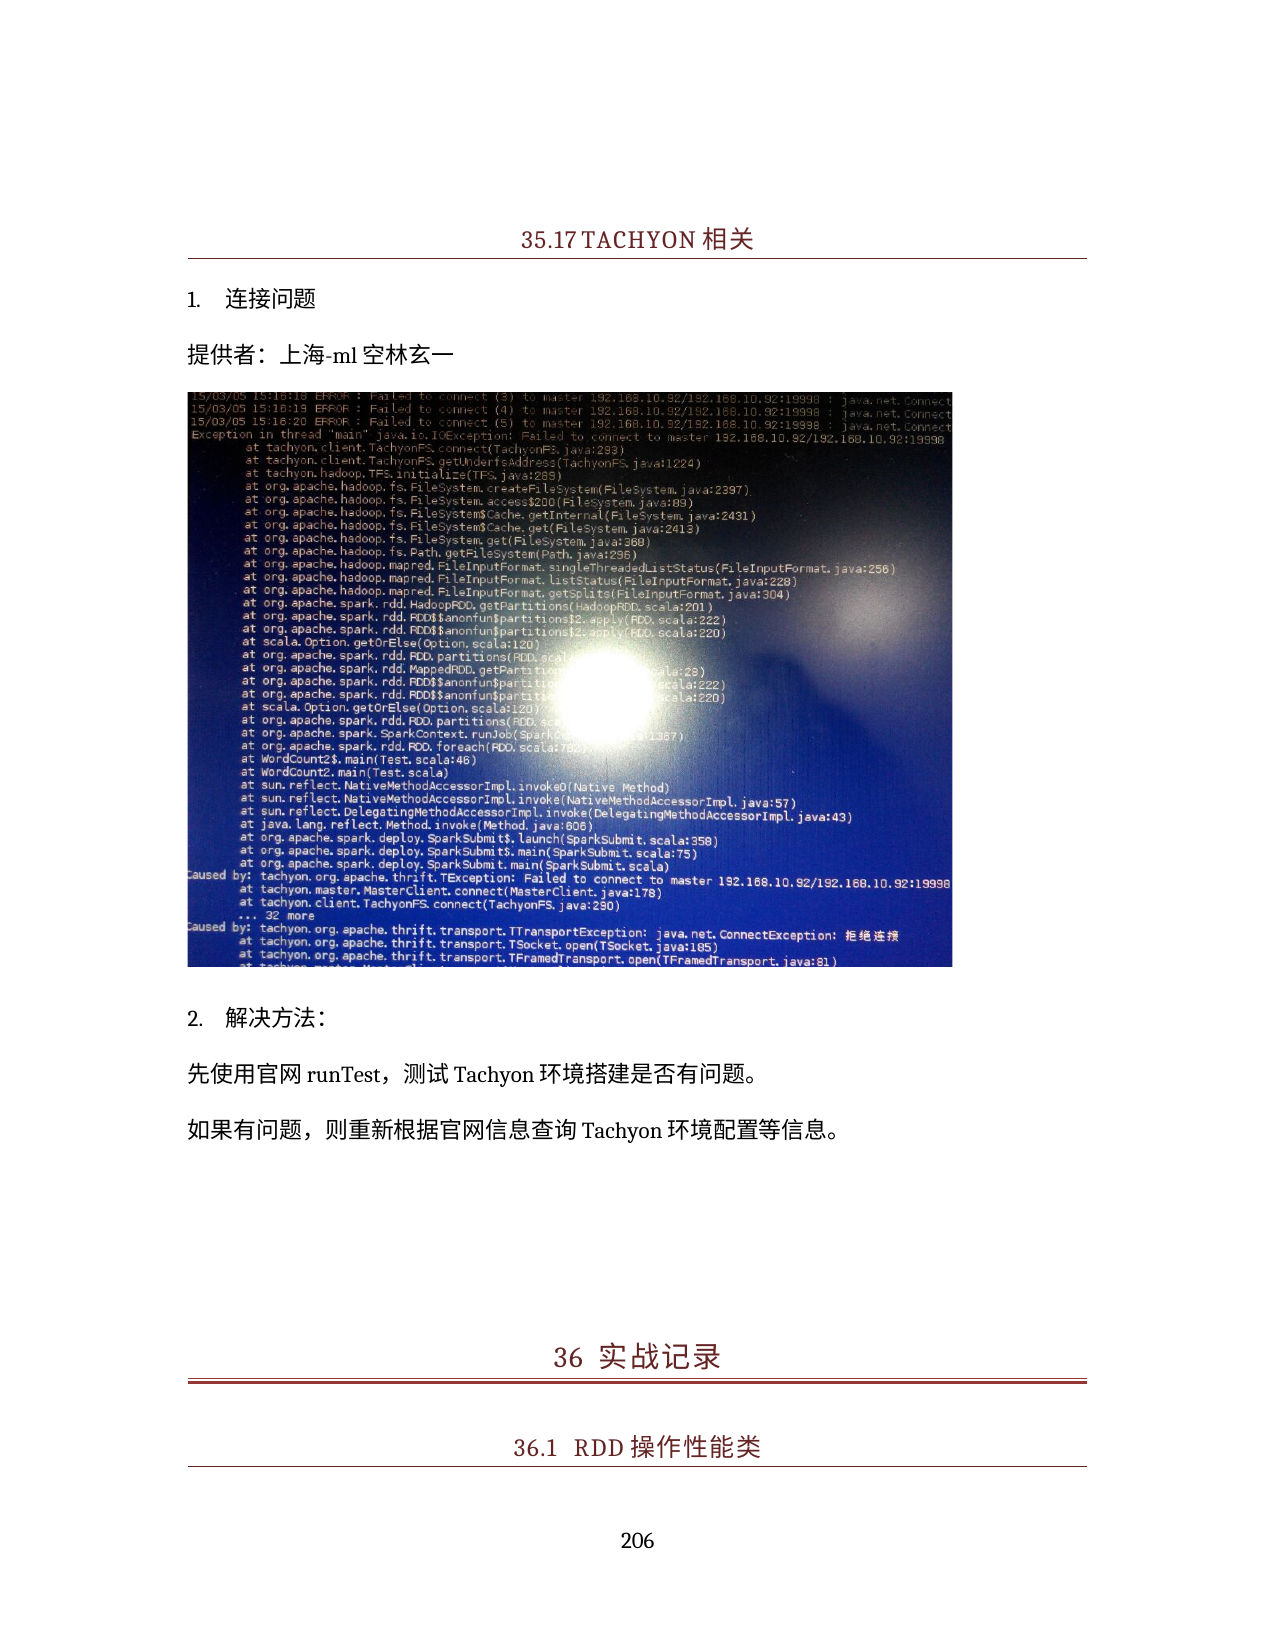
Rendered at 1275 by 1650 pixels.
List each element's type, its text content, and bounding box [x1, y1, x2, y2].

text 提供者：上海-ml空林玄一 [187, 337, 1087, 370]
picture [187, 392, 953, 967]
text 先使用官网runTest，测试Tachyon环境搭建是否有问题。 [187, 1056, 1087, 1089]
subtitle Tachyon相关 [187, 219, 1087, 259]
subtitle 实战记录 [187, 1333, 1087, 1384]
list 连接问题 [187, 281, 1087, 314]
subtitle RDD操作性能类 [187, 1428, 1087, 1467]
text 如果有问题，则重新根据官网信息查询Tachyon环境配置等信息。 [187, 1112, 1087, 1145]
list 解决方法： [187, 1000, 1087, 1033]
